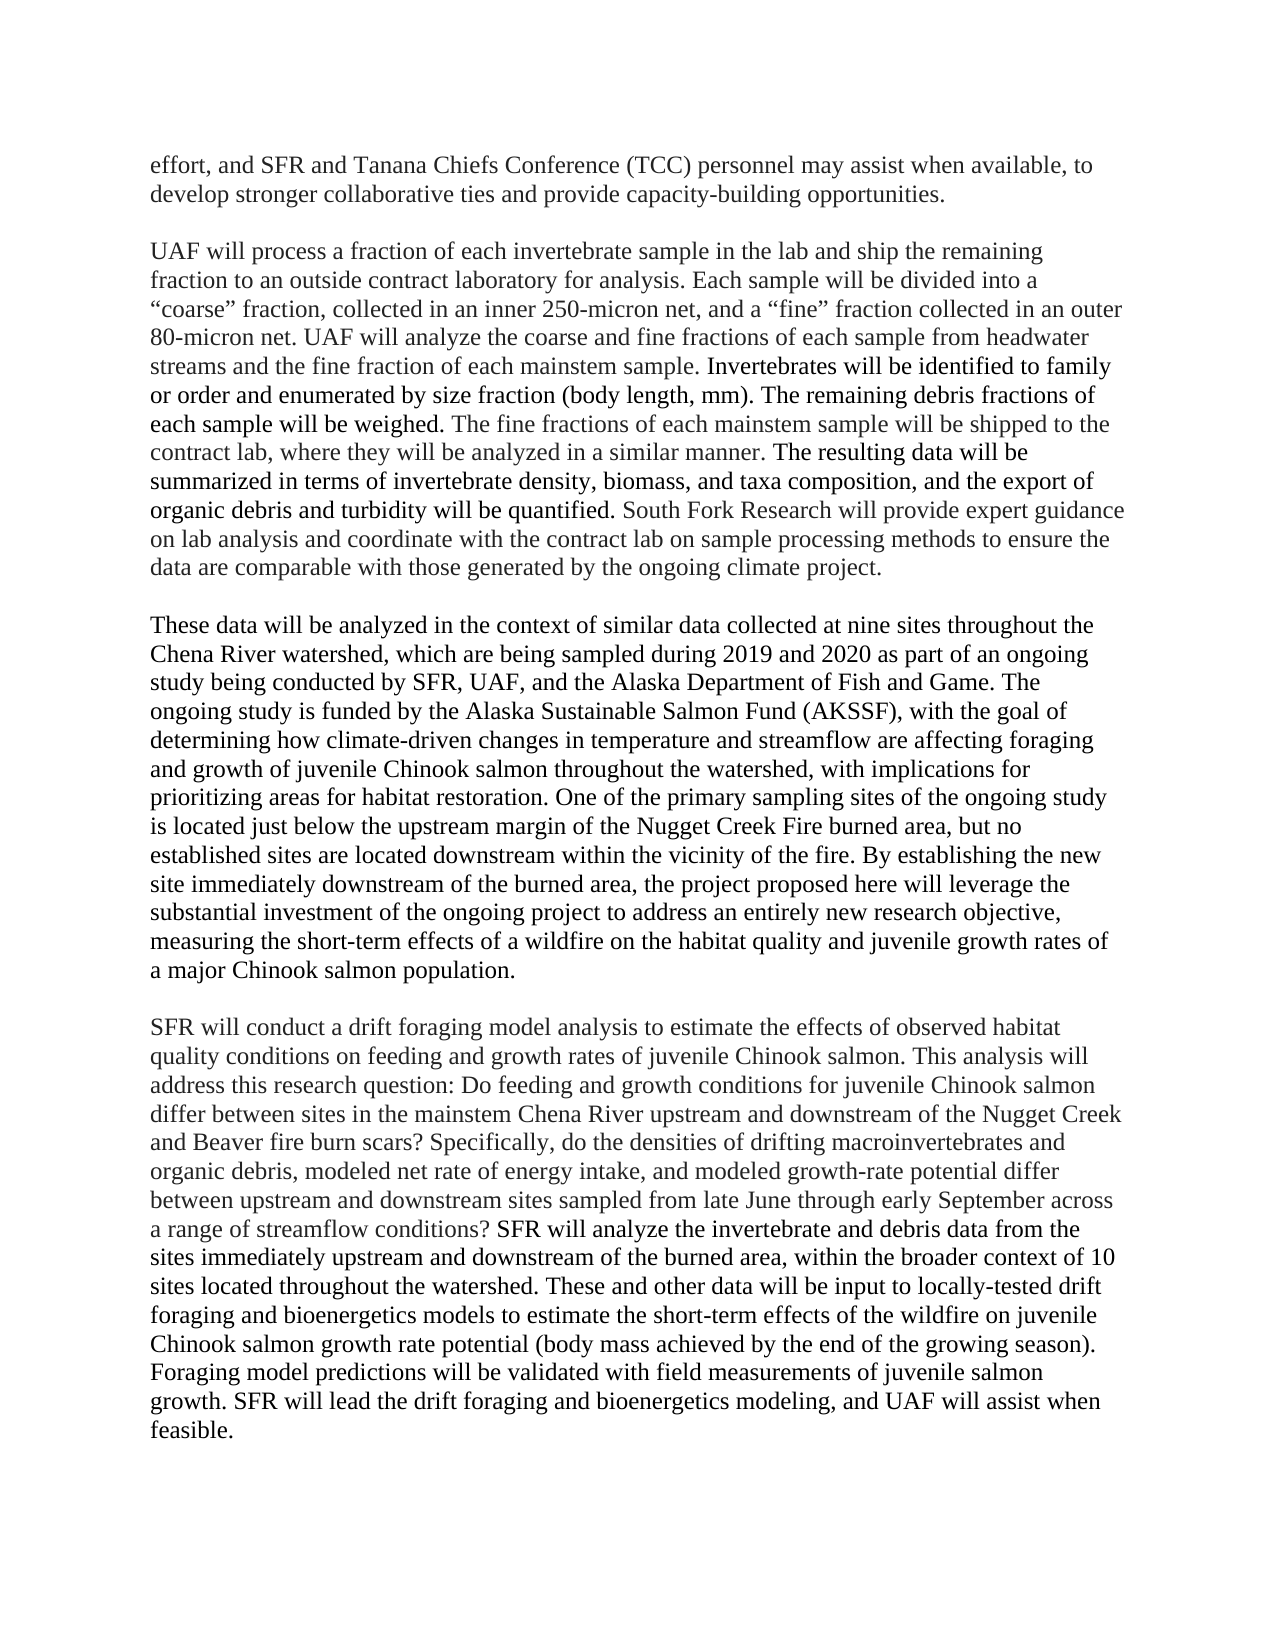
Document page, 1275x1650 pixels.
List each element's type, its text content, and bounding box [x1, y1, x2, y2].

text UAF will process a fraction of each invertebrate sample in the lab and ship the remaining fraction to an outside contract laboratory for analysis. Each sample will be divided into a “coarse” fraction, collected in an inner 250-micron net, and a “fine” fraction collected in an outer 80-micron net. UAF will analyze the coarse and fine fractions of each sample from headwater streams and the fine fraction of each mainstem sample. Invertebrates will be identified to family or order and enumerated by size fraction (body length, mm). The remaining debris fractions of each sample will be weighed. The fine fractions of each mainstem sample will be shipped to the contract lab, where they will be analyzed in a similar manner. The resulting data will be summarized in terms of invertebrate density, biomass, and taxa composition, and the export of organic debris and turbidity will be quantified. South Fork Research will provide expert guidance on lab analysis and coordinate with the contract lab on sample processing methods to ensure the data are comparable with those generated by the ongoing climate project. [150, 236, 1125, 581]
text These data will be analyzed in the context of similar data collected at nine sites throughout the Chena River watershed, which are being sampled during 2019 and 2020 as part of an ongoing study being conducted by SFR, UAF, and the Alaska Department of Fish and Game. The ongoing study is funded by the Alaska Sustainable Salmon Fund (AKSSF), with the goal of determining how climate-driven changes in temperature and streamflow are affecting foraging and growth of juvenile Chinook salmon throughout the watershed, with implications for prioritizing areas for habitat restoration. One of the primary sampling sites of the ongoing study is located just below the upstream margin of the Nugget Creek Fire burned area, but no established sites are located downstream within the vicinity of the fire. By establishing the new site immediately downstream of the burned area, the project proposed here will leverage the substantial investment of the ongoing project to address an entirely new research objective, measuring the short-term effects of a wildfire on the habitat quality and juvenile growth rates of a major Chinook salmon population. [150, 610, 1125, 984]
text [150, 150, 1125, 207]
text SFR will conduct a drift foraging model analysis to estimate the effects of observed habitat quality conditions on feeding and growth rates of juvenile Chinook salmon. This analysis will address this research question: Do feeding and growth conditions for juvenile Chinook salmon differ between sites in the mainstem Chena River upstream and downstream of the Nugget Creek and Beaver fire burn scars? Specifically, do the densities of drifting macroinvertebrates and organic debris, modeled net rate of energy intake, and modeled growth-rate potential differ between upstream and downstream sites sampled from late June through early September across a range of streamflow conditions? SFR will analyze the invertebrate and debris data from the sites immediately upstream and downstream of the burned area, within the broader context of 10 sites located throughout the watershed. These and other data will be input to locally-tested drift foraging and bioenergetics models to estimate the short-term effects of the wildfire on juvenile Chinook salmon growth rate potential (body mass achieved by the end of the growing season). Foraging model predictions will be validated with field measurements of juvenile salmon growth. SFR will lead the drift foraging and bioenergetics modeling, and UAF will assist when feasible. [150, 1012, 1125, 1444]
